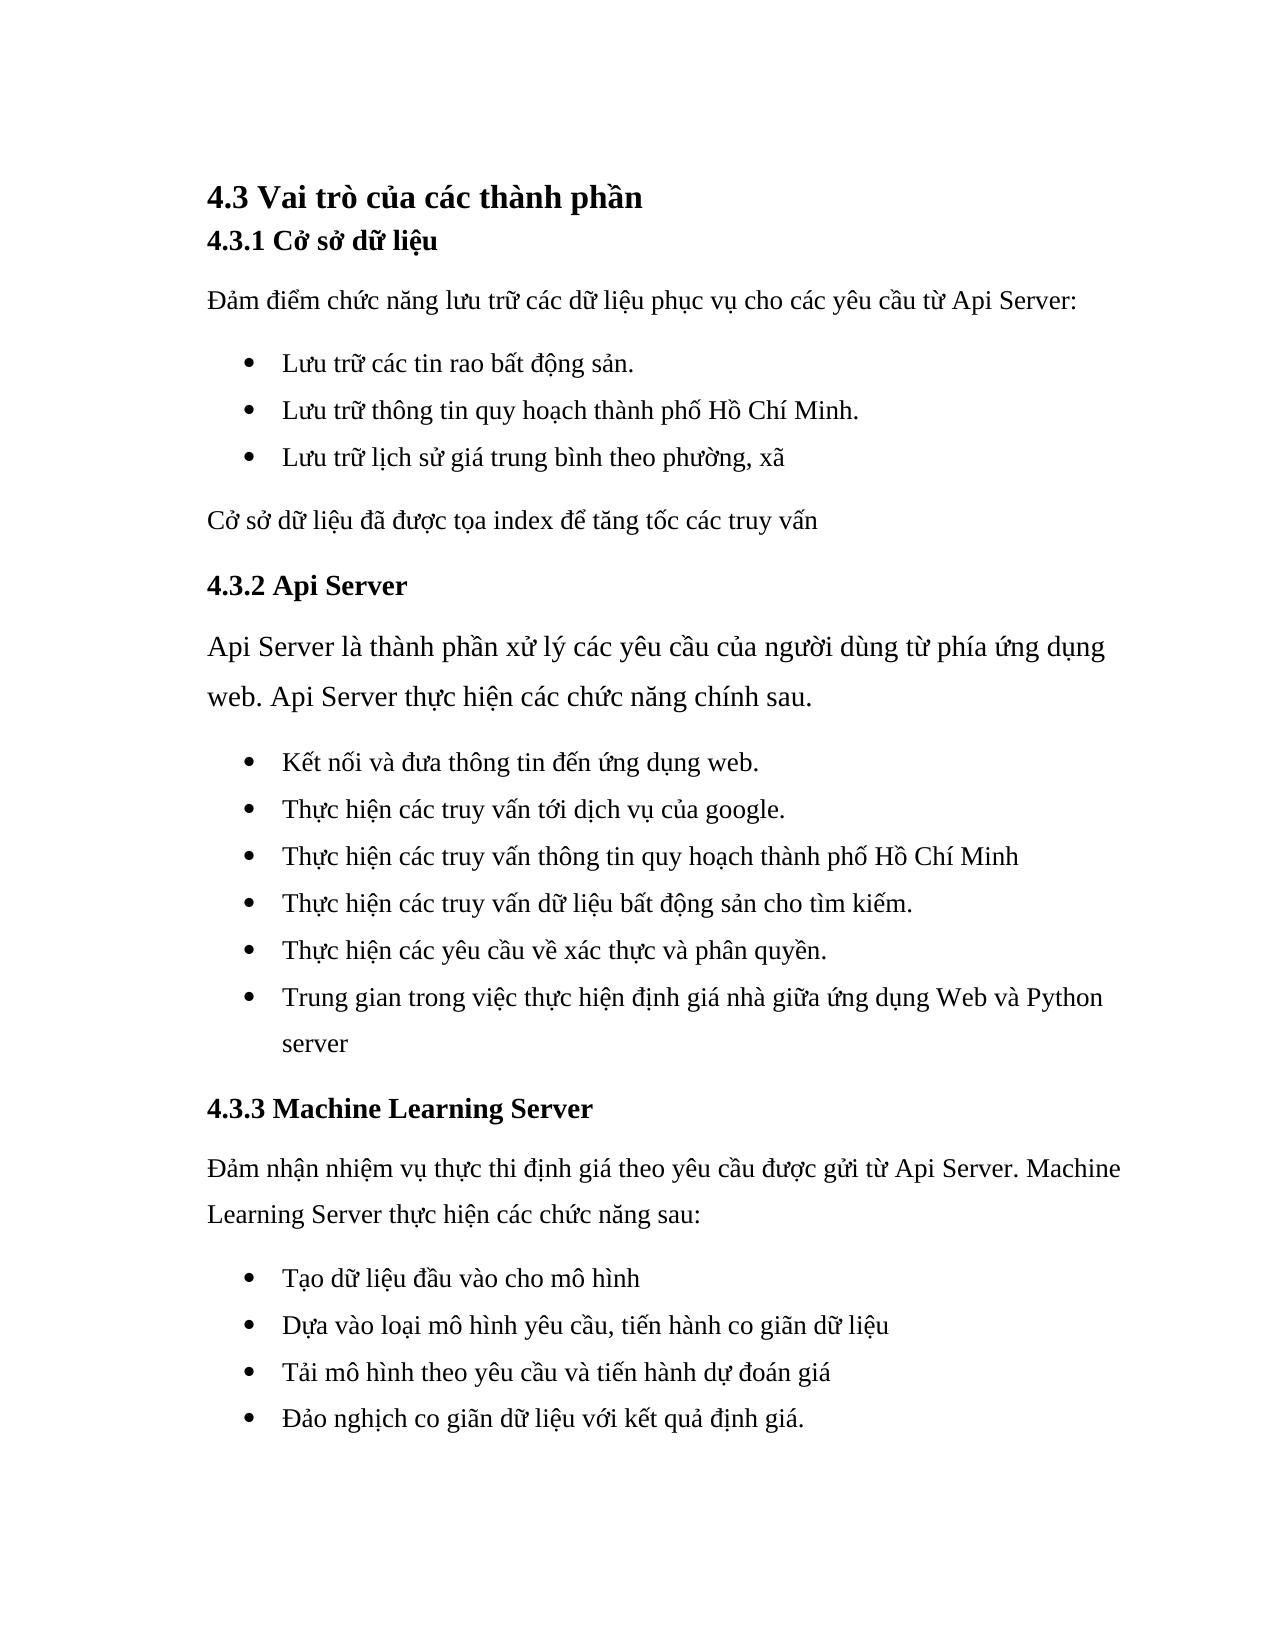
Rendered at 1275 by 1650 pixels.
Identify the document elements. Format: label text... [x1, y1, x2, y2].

subtitle 4.3.2 Api Server [207, 568, 1157, 601]
text Đảm điểm chức năng lưu trữ các dữ liệu phục vụ cho các yêu cầu từ Api Server: [207, 284, 1157, 315]
list Tải mô hình theo yêu cầu và tiến hành dự đoán giá [244, 1356, 1157, 1387]
list Thực hiện các truy vấn thông tin quy hoạch thành phố Hồ Chí Minh [244, 840, 1157, 871]
list Lưu trữ thông tin quy hoạch thành phố Hồ Chí Minh. [244, 394, 1157, 425]
text Cở sở dữ liệu đã được tọa index để tăng tốc các truy vấn [207, 504, 1157, 536]
subtitle 4.3 Vai trò của các thành phần [207, 177, 1157, 216]
list Trung gian trong việc thực hiện định giá nhà giữa ứng dụng Web và Python server [244, 981, 1157, 1058]
list Đảo nghịch co giãn dữ liệu với kết quả định giá. [244, 1402, 1157, 1434]
subtitle 4.3.3 Machine Learning Server [207, 1091, 1157, 1124]
list Thực hiện các truy vấn dữ liệu bất động sản cho tìm kiếm. [244, 887, 1157, 918]
list Kết nối và đưa thông tin đến ứng dụng web. [244, 746, 1157, 777]
list Lưu trữ lịch sử giá trung bình theo phường, xã [244, 441, 1157, 472]
list Lưu trữ các tin rao bất động sản. [244, 347, 1157, 378]
text Api Server là thành phần xử lý các yêu cầu của người dùng từ phía ứng dụng web. Api Server thực hiện các chức năng chính sau. [207, 629, 1157, 713]
list Tạo dữ liệu đầu vào cho mô hình [244, 1262, 1157, 1293]
text Đảm nhận nhiệm vụ thực thi định giá theo yêu cầu được gửi từ Api Server. Machine Learning Server thực hiện các chức năng sau: [207, 1152, 1157, 1230]
list Dựa vào loại mô hình yêu cầu, tiến hành co giãn dữ liệu [244, 1309, 1157, 1340]
subtitle 4.3.1 Cở sở dữ liệu [207, 223, 1157, 256]
list Thực hiện các truy vấn tới dịch vụ của google. [244, 793, 1157, 824]
list Thực hiện các yêu cầu về xác thực và phân quyền. [244, 934, 1157, 965]
